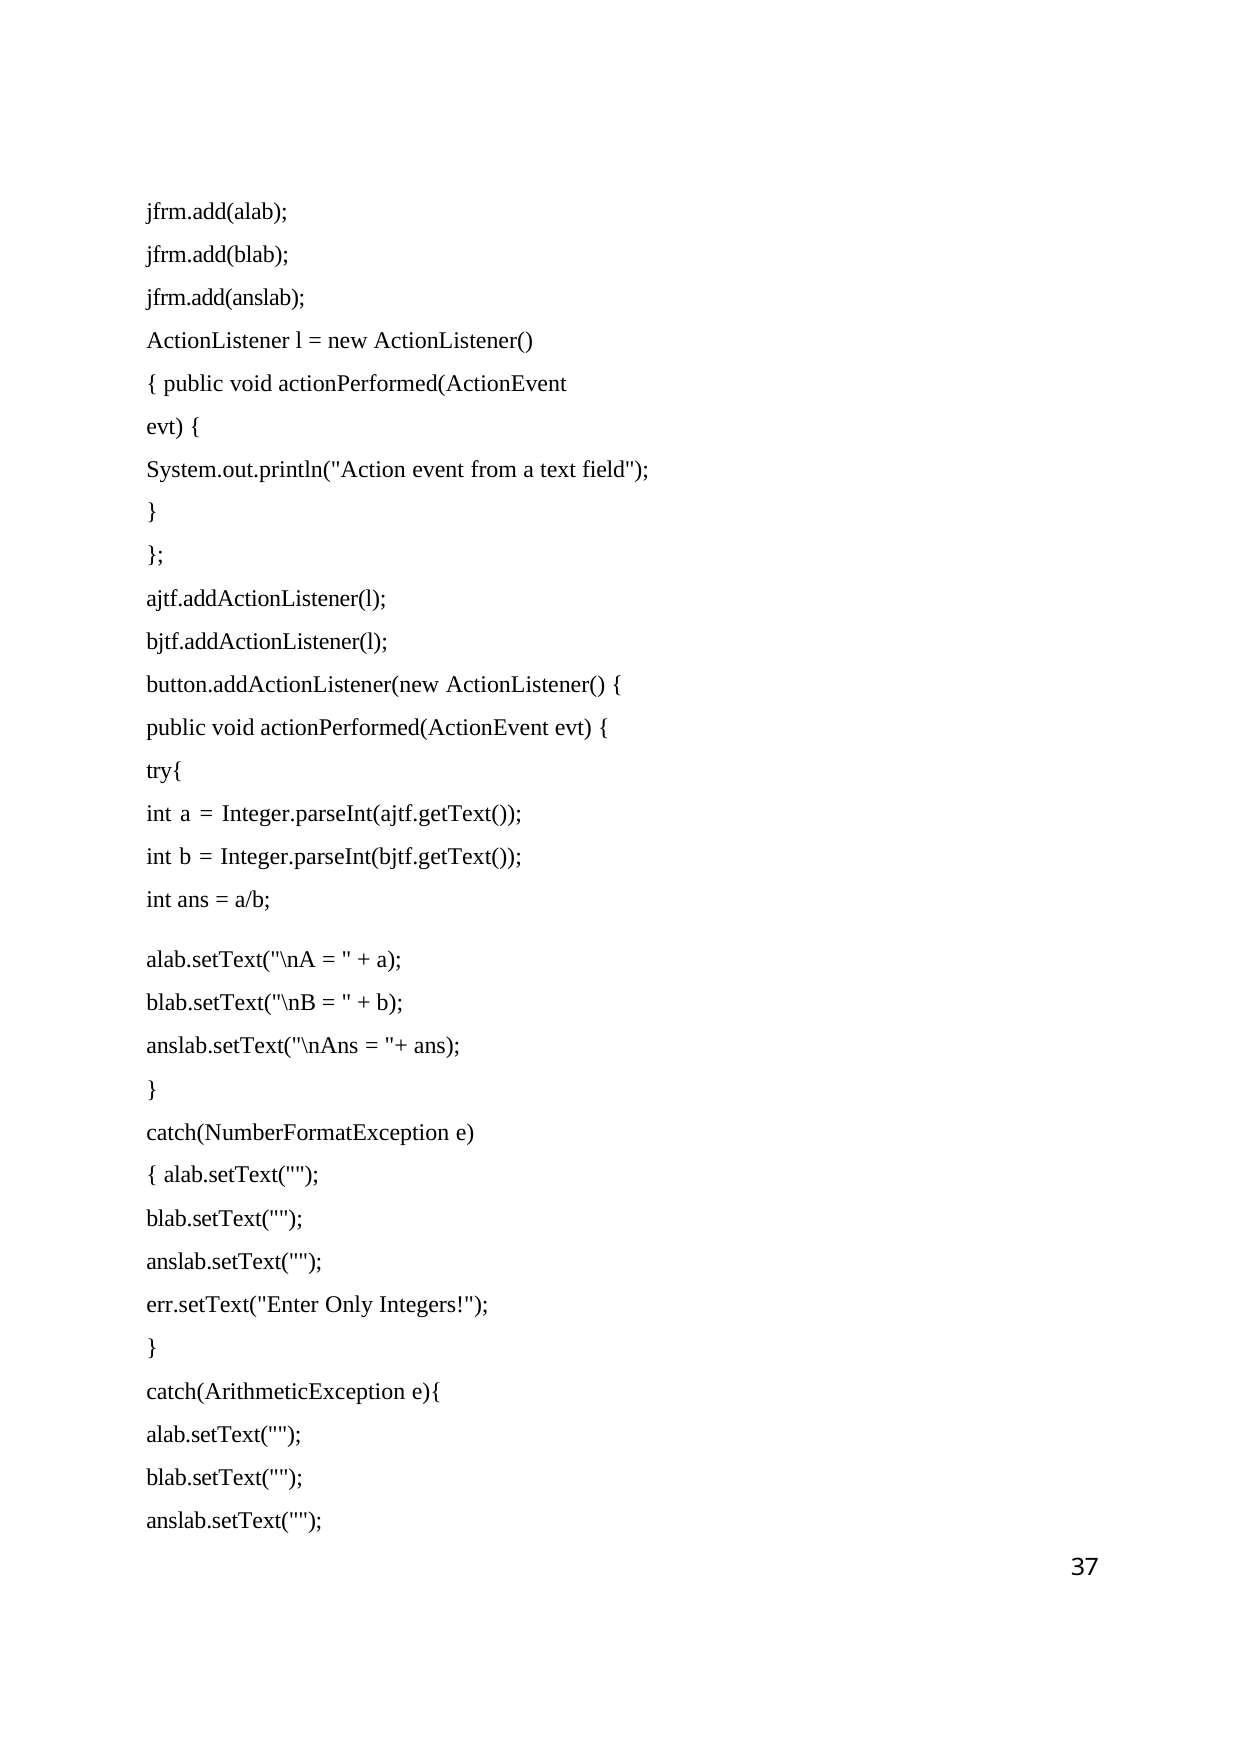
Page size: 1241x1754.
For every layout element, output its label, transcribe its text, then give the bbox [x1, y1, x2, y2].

text alab.setText("\nA = " + a); blab.setText("\nB = " + b); anslab.setText("\nAns = "+ ans); [146, 945, 505, 1059]
text catch(NumberFormatException e){ alab.setText(""); [146, 1118, 486, 1188]
text blab.setText(""); [146, 1204, 1096, 1232]
text } [146, 497, 1096, 525]
text } [146, 1333, 1096, 1361]
text int a = Integer.parseInt(ajtf.getText()); int b = Integer.parseInt(bjtf.getText()); int ans = a/b; [146, 799, 522, 913]
text ActionListener l = new ActionListener() { public void actionPerformed(ActionEvent evt) { [146, 326, 609, 440]
text } [146, 1075, 1096, 1102]
text blab.setText(""); [146, 1463, 1096, 1490]
text anslab.setText(""); [146, 1506, 1096, 1533]
text }; [146, 540, 1096, 568]
text ajtf.addActionListener(l); bjtf.addActionListener(l); button.addActionListener(new ActionListener() { public void actionPerformed(ActionEvent evt) { try{ [146, 584, 625, 783]
text anslab.setText(""); err.setText("Enter Only Integers!"); [146, 1247, 492, 1318]
text catch(ArithmeticException e){ alab.setText(""); [146, 1377, 442, 1447]
text jfrm.add(alab); jfrm.add(blab); jfrm.add(anslab); [146, 197, 421, 311]
text System.out.println("Action event from a text field"); [146, 455, 1096, 483]
